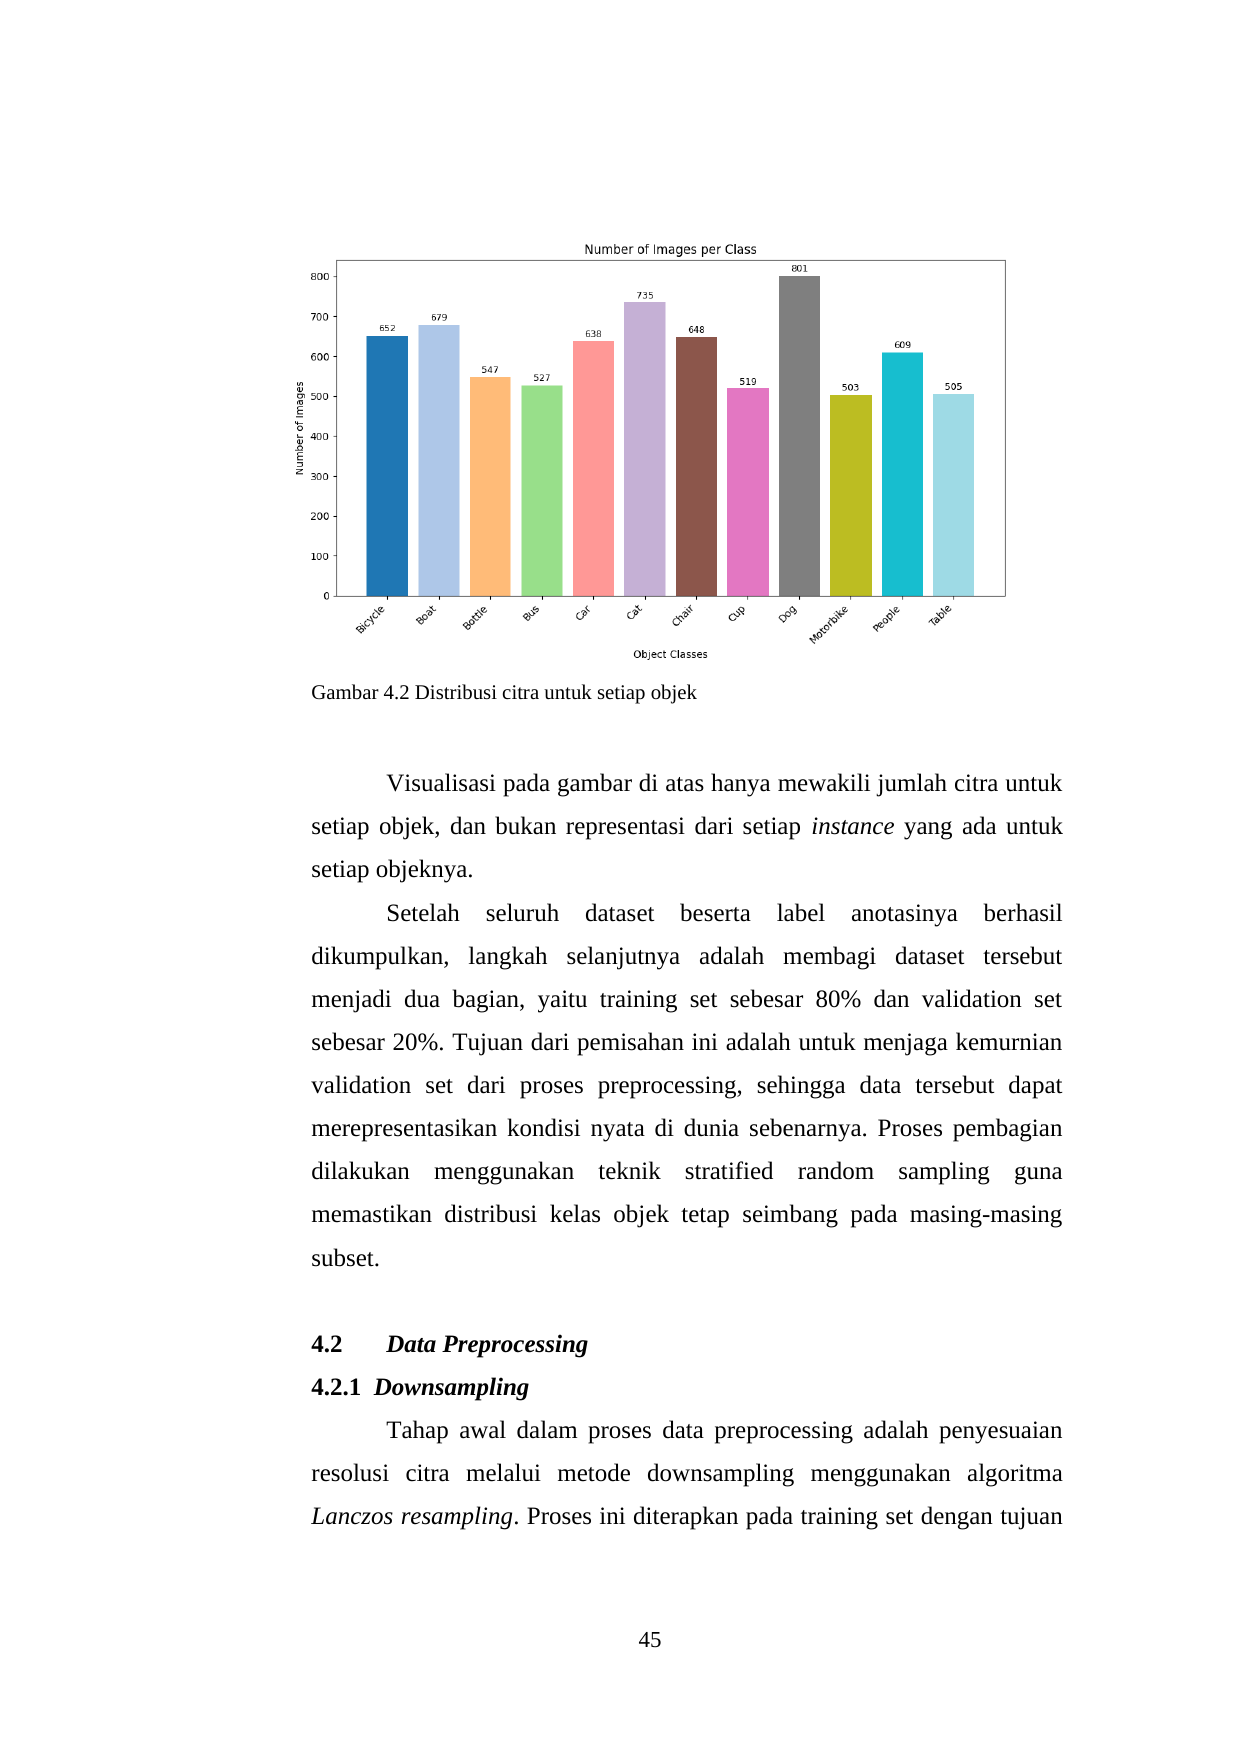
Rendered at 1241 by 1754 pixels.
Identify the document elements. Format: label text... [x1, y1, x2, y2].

text 4.2.1 Downsampling [311, 1372, 1063, 1401]
text 4.2 Data Preprocessing [311, 1329, 1063, 1358]
picture [288, 236, 1011, 667]
text Setelah seluruh dataset beserta label anotasinya berhasil dikumpulkan, langkah selanjutnya adalah membagi dataset tersebut menjadi dua bagian, yaitu training set sebesar 80% dan validation set sebesar 20%. Tujuan dari pemisahan ini adalah untuk menjaga kemurnian validation set dari proses preprocessing, sehingga data tersebut dapat merepresentasikan kondisi nyata di dunia sebenarnya. Proses pembagian dilakukan menggunakan teknik stratified random sampling guna memastikan distribusi kelas objek tetap seimbang pada masing-masing subset. [311, 898, 1063, 1271]
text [311, 1415, 1063, 1530]
text Gambar 4.2 Distribusi citra untuk setiap objek [236, 680, 1063, 704]
text Visualisasi pada gambar di atas hanya mewakili jumlah citra untuk setiap objek, dan bukan representasi dari setiap instance yang ada untuk setiap objeknya. [311, 768, 1063, 883]
